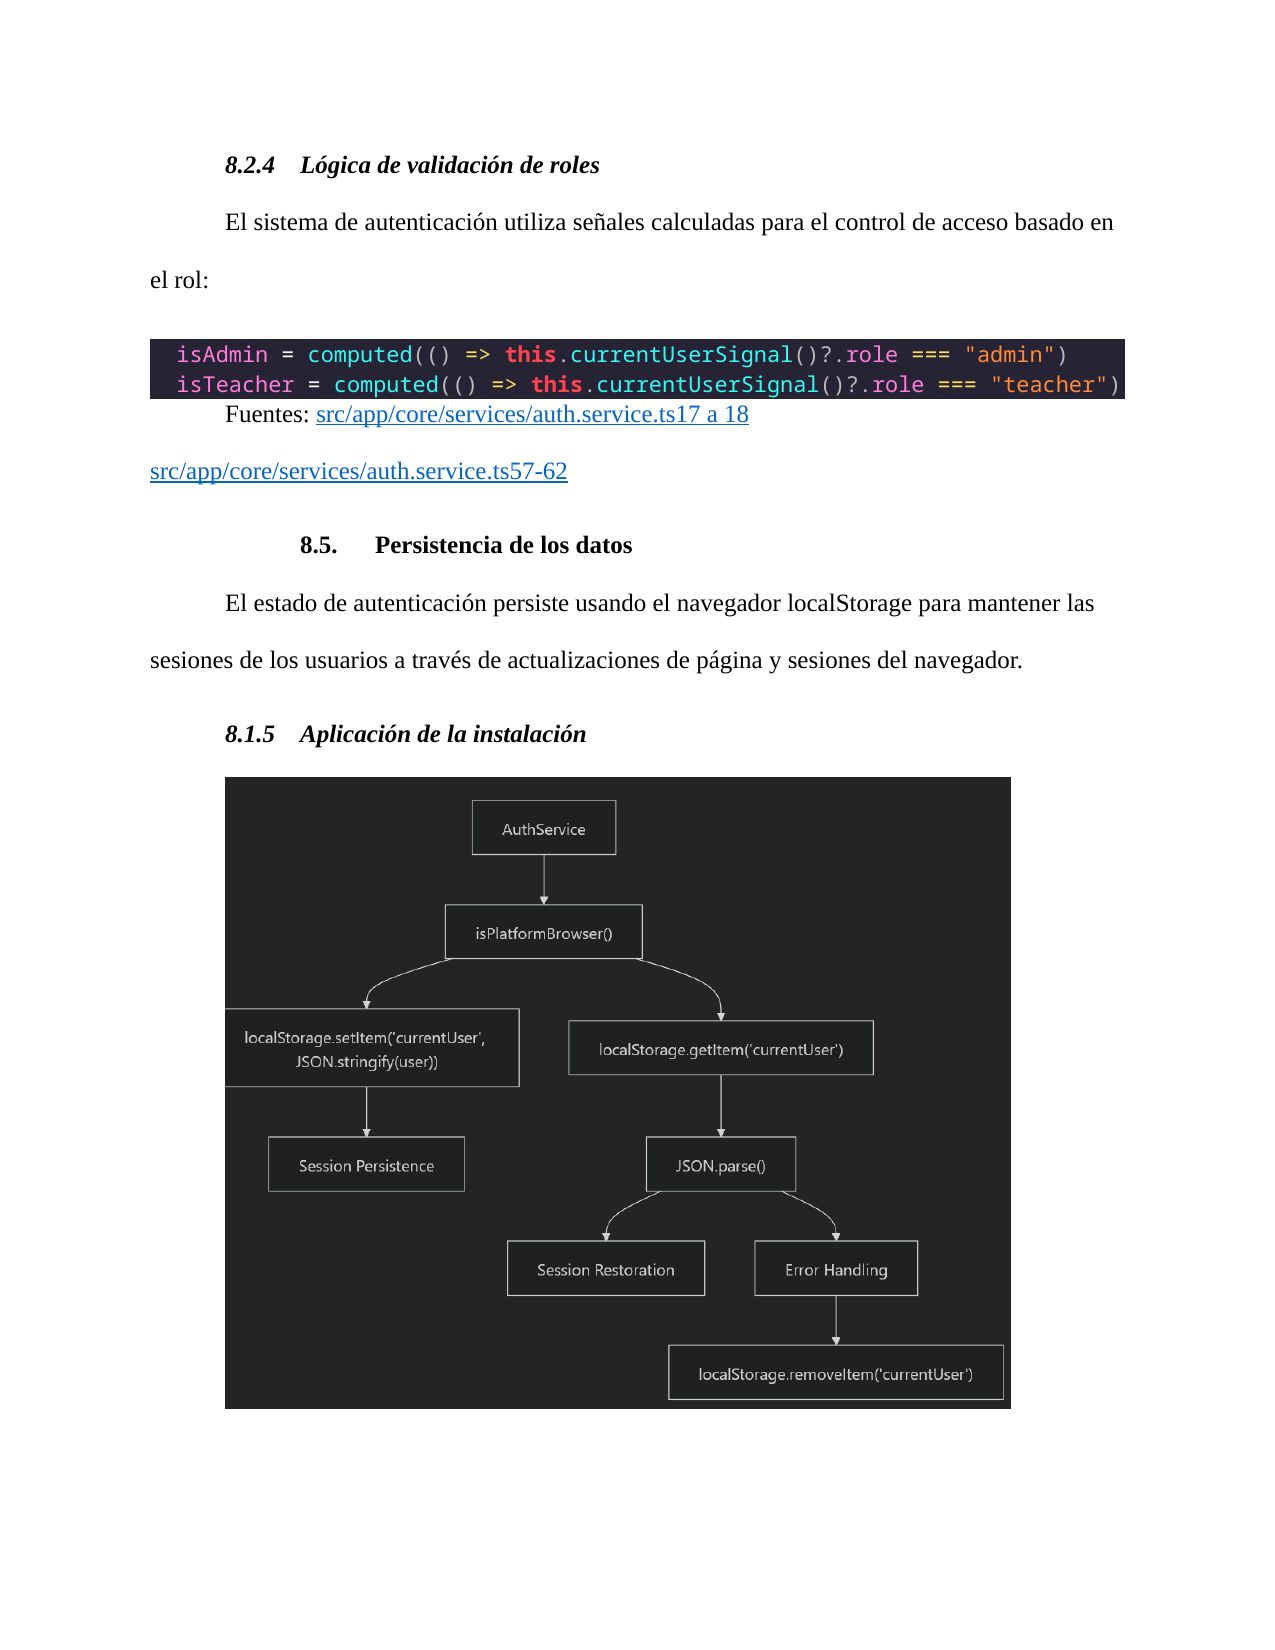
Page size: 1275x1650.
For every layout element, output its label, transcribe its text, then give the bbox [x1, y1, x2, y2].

text isAdmin = computed(() => this.currentUserSignal()?.role === "admin") [150, 339, 1125, 369]
text Fuentes: src/app/core/services/auth.service.ts17 a 18 src/app/core/services/auth.service.ts57-62 [150, 399, 1125, 485]
text isTeacher = computed(() => this.currentUserSignal()?.role === "teacher") [150, 369, 1125, 399]
text El sistema de autenticación utiliza señales calculadas para el control de acceso basado en el rol: [150, 207, 1125, 294]
subtitle Persistencia de los datos [225, 530, 1125, 559]
subtitle Lógica de validación de roles [225, 150, 1125, 179]
subtitle Aplicación de la instalación [225, 719, 1125, 748]
text El estado de autenticación persiste usando el navegador localStorage para mantener las sesiones de los usuarios a través de actualizaciones de página y sesiones del navegador. [150, 588, 1125, 674]
picture [225, 777, 1011, 1409]
